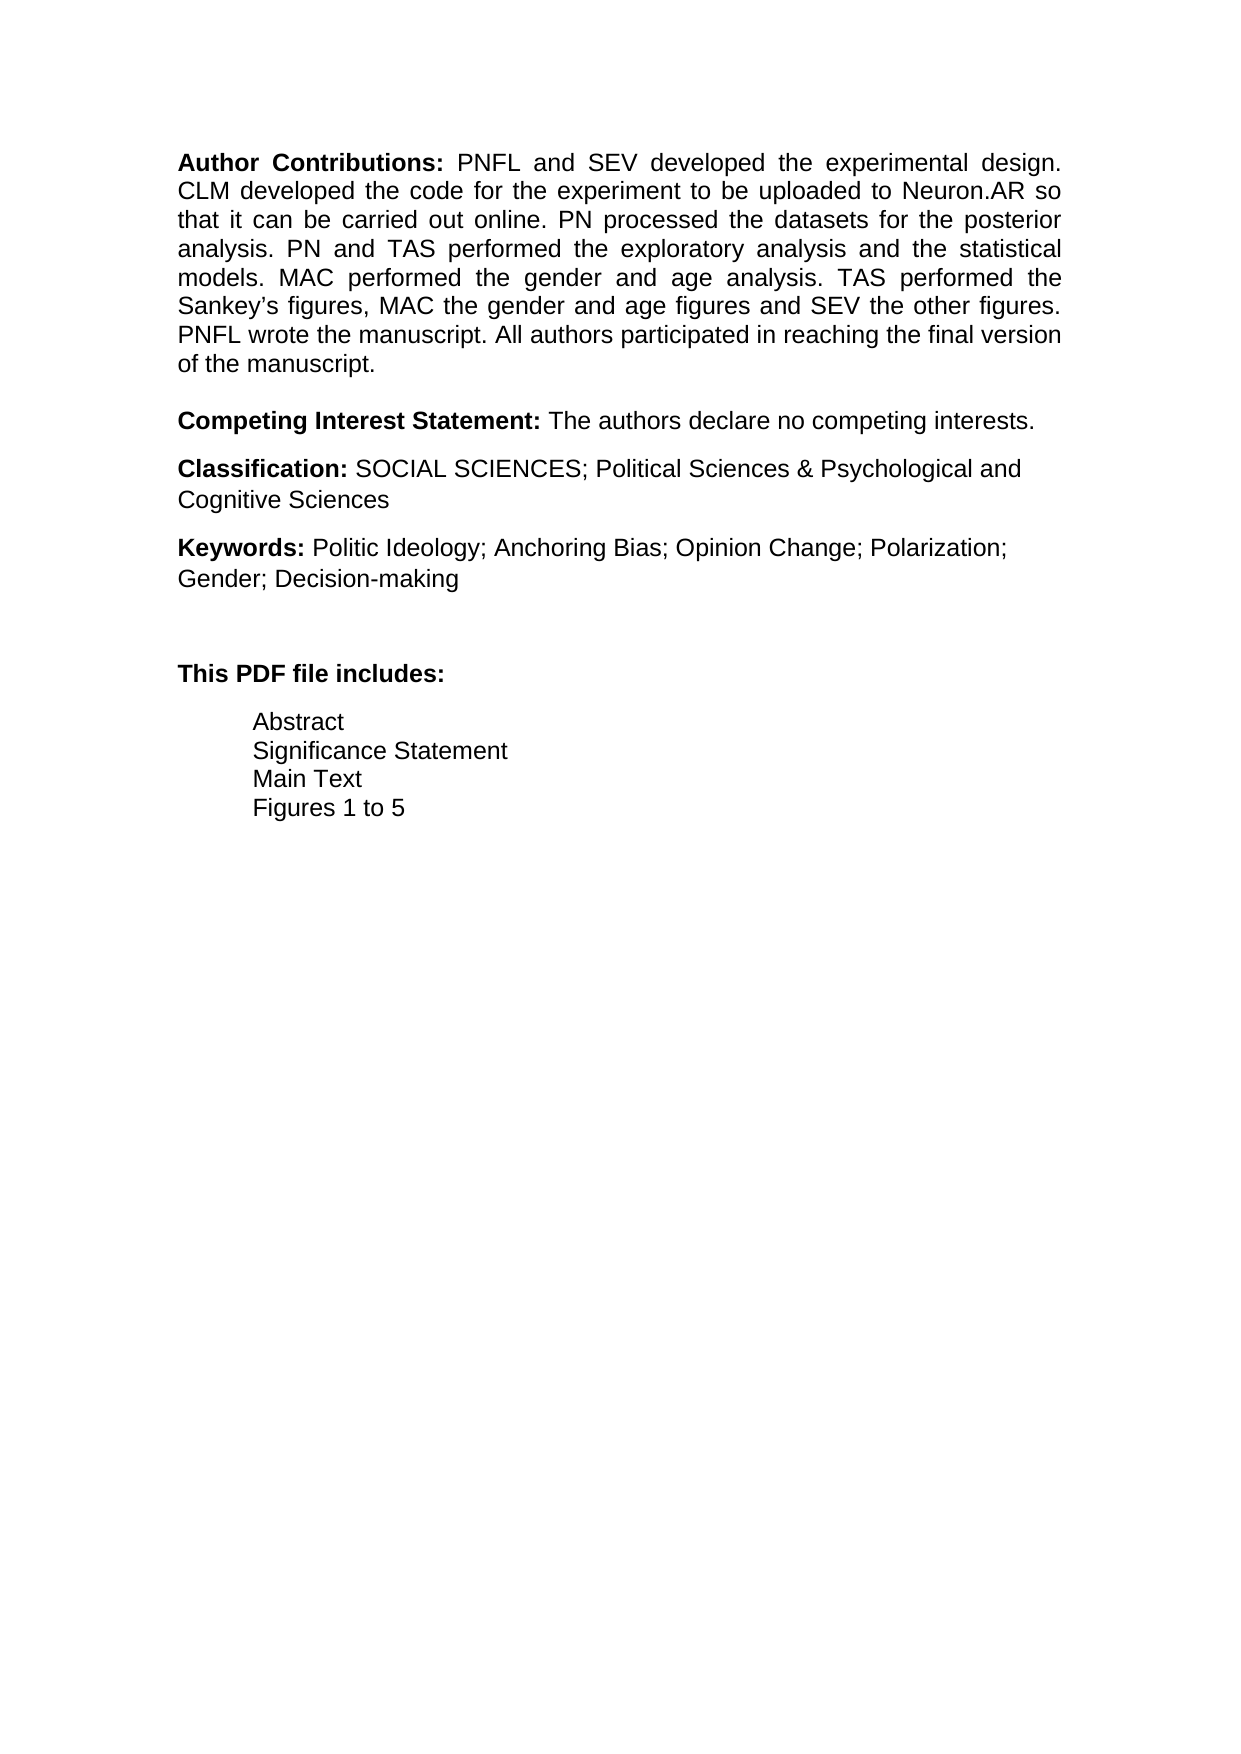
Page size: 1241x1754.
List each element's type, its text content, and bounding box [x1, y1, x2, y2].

text Author Contributions: PNFL and SEV developed the experimental design. CLM developed the code for the experiment to be uploaded to Neuron.AR so that it can be carried out online. PN processed the datasets for the posterior analysis. PN and TAS performed the exploratory analysis and the statistical models. MAC performed the gender and age analysis. TAS performed the Sankey’s figures, MAC the gender and age figures and SEV the other figures. PNFL wrote the manuscript. All authors participated in reaching the final version of the manuscript. [177, 148, 1063, 378]
text This PDF file includes: [177, 659, 1063, 688]
text Competing Interest Statement: The authors declare no competing interests. [177, 406, 1063, 435]
text Classification: SOCIAL SCIENCES; Political Sciences & Psychological and Cognitive Sciences [177, 454, 1063, 514]
text Main Text [252, 764, 1063, 793]
text Abstract [252, 707, 1063, 736]
text Keywords: Politic Ideology; Anchoring Bias; Opinion Change; Polarization; Gender; Decision-making [177, 533, 1063, 593]
text Significance Statement [252, 736, 1063, 764]
text Figures 1 to 5 [252, 793, 1063, 822]
